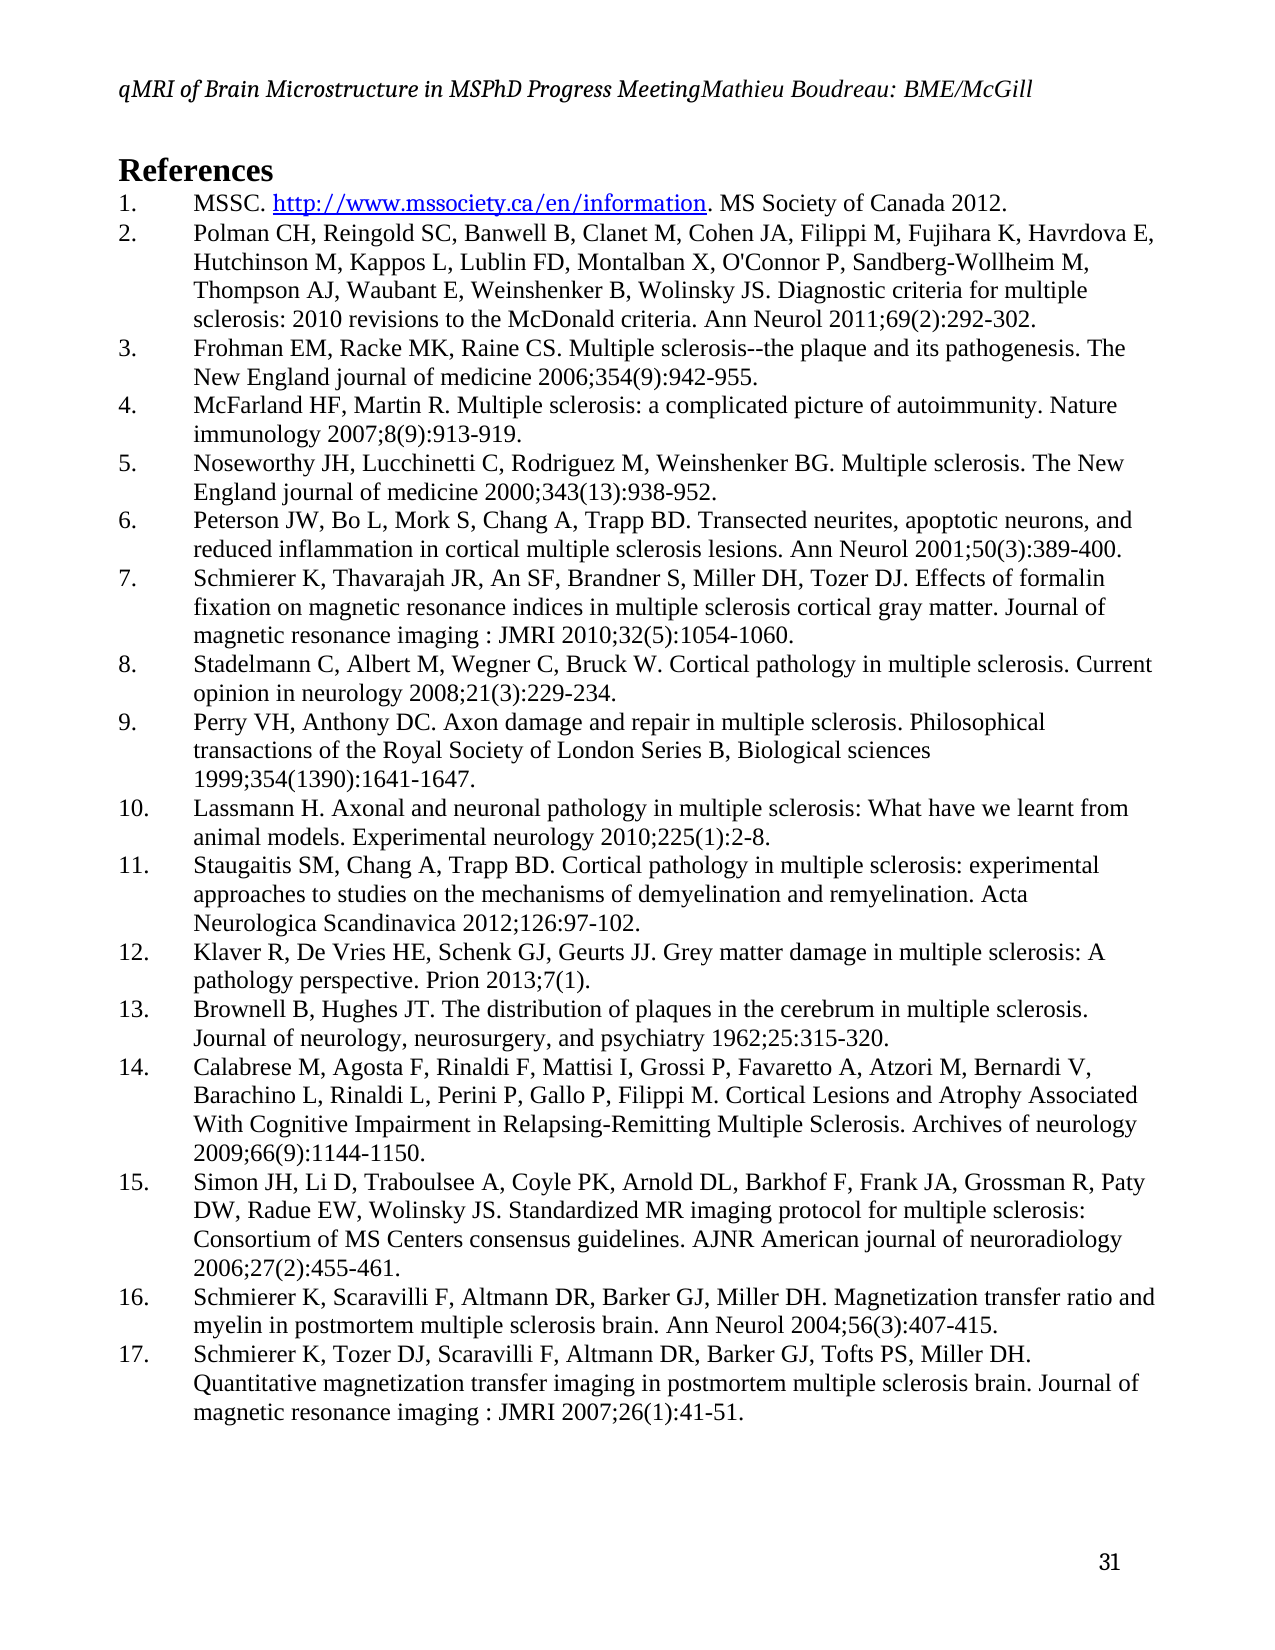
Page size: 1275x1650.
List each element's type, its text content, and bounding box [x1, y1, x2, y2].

text 4. McFarland HF, Martin R. Multiple sclerosis: a complicated picture of autoimmunity. Nature immunology 2007;8(9):913-919. [118, 390, 1157, 448]
text 16. Schmierer K, Scaravilli F, Altmann DR, Barker GJ, Miller DH. Magnetization transfer ratio and myelin in postmortem multiple sclerosis brain. Ann Neurol 2004;56(3):407-415. [118, 1282, 1157, 1339]
text 15. Simon JH, Li D, Traboulsee A, Coyle PK, Arnold DL, Barkhof F, Frank JA, Grossman R, Paty DW, Radue EW, Wolinsky JS. Standardized MR imaging protocol for multiple sclerosis: Consortium of MS Centers consensus guidelines. AJNR American journal of neuroradiology 2006;27(2):455-461. [118, 1167, 1157, 1282]
text References [118, 150, 1157, 188]
text 9. Perry VH, Anthony DC. Axon damage and repair in multiple sclerosis. Philosophical transactions of the Royal Society of London Series B, Biological sciences 1999;354(1390):1641-1647. [118, 707, 1157, 793]
text 1. MSSC. http://www.mssociety.ca/en/information. MS Society of Canada 2012. [118, 188, 1157, 218]
text 13. Brownell B, Hughes JT. The distribution of plaques in the cerebrum in multiple sclerosis. Journal of neurology, neurosurgery, and psychiatry 1962;25:315-320. [118, 994, 1157, 1052]
text 14. Calabrese M, Agosta F, Rinaldi F, Mattisi I, Grossi P, Favaretto A, Atzori M, Bernardi V, Barachino L, Rinaldi L, Perini P, Gallo P, Filippi M. Cortical Lesions and Atrophy Associated With Cognitive Impairment in Relapsing-Remitting Multiple Sclerosis. Archives of neurology 2009;66(9):1144-1150. [118, 1052, 1157, 1167]
text 3. Frohman EM, Racke MK, Raine CS. Multiple sclerosis--the plaque and its pathogenesis. The New England journal of medicine 2006;354(9):942-955. [118, 333, 1157, 390]
text 12. Klaver R, De Vries HE, Schenk GJ, Geurts JJ. Grey matter damage in multiple sclerosis: A pathology perspective. Prion 2013;7(1). [118, 937, 1157, 994]
text 6. Peterson JW, Bo L, Mork S, Chang A, Trapp BD. Transected neurites, apoptotic neurons, and reduced inflammation in cortical multiple sclerosis lesions. Ann Neurol 2001;50(3):389-400. [118, 505, 1157, 563]
text 11. Staugaitis SM, Chang A, Trapp BD. Cortical pathology in multiple sclerosis: experimental approaches to studies on the mechanisms of demyelination and remyelination. Acta Neurologica Scandinavica 2012;126:97-102. [118, 850, 1157, 937]
text 7. Schmierer K, Thavarajah JR, An SF, Brandner S, Miller DH, Tozer DJ. Effects of formalin fixation on magnetic resonance indices in multiple sclerosis cortical gray matter. Journal of magnetic resonance imaging : JMRI 2010;32(5):1054-1060. [118, 563, 1157, 649]
text 8. Stadelmann C, Albert M, Wegner C, Bruck W. Cortical pathology in multiple sclerosis. Current opinion in neurology 2008;21(3):229-234. [118, 649, 1157, 707]
text 5. Noseworthy JH, Lucchinetti C, Rodriguez M, Weinshenker BG. Multiple sclerosis. The New England journal of medicine 2000;343(13):938-952. [118, 448, 1157, 505]
text 2. Polman CH, Reingold SC, Banwell B, Clanet M, Cohen JA, Filippi M, Fujihara K, Havrdova E, Hutchinson M, Kappos L, Lublin FD, Montalban X, O'Connor P, Sandberg-Wollheim M, Thompson AJ, Waubant E, Weinshenker B, Wolinsky JS. Diagnostic criteria for multiple sclerosis: 2010 revisions to the McDonald criteria. Ann Neurol 2011;69(2):292-302. [118, 218, 1157, 333]
text 17. Schmierer K, Tozer DJ, Scaravilli F, Altmann DR, Barker GJ, Tofts PS, Miller DH. Quantitative magnetization transfer imaging in postmortem multiple sclerosis brain. Journal of magnetic resonance imaging : JMRI 2007;26(1):41-51. [118, 1339, 1157, 1425]
text 10. Lassmann H. Axonal and neuronal pathology in multiple sclerosis: What have we learnt from animal models. Experimental neurology 2010;225(1):2-8. [118, 793, 1157, 850]
